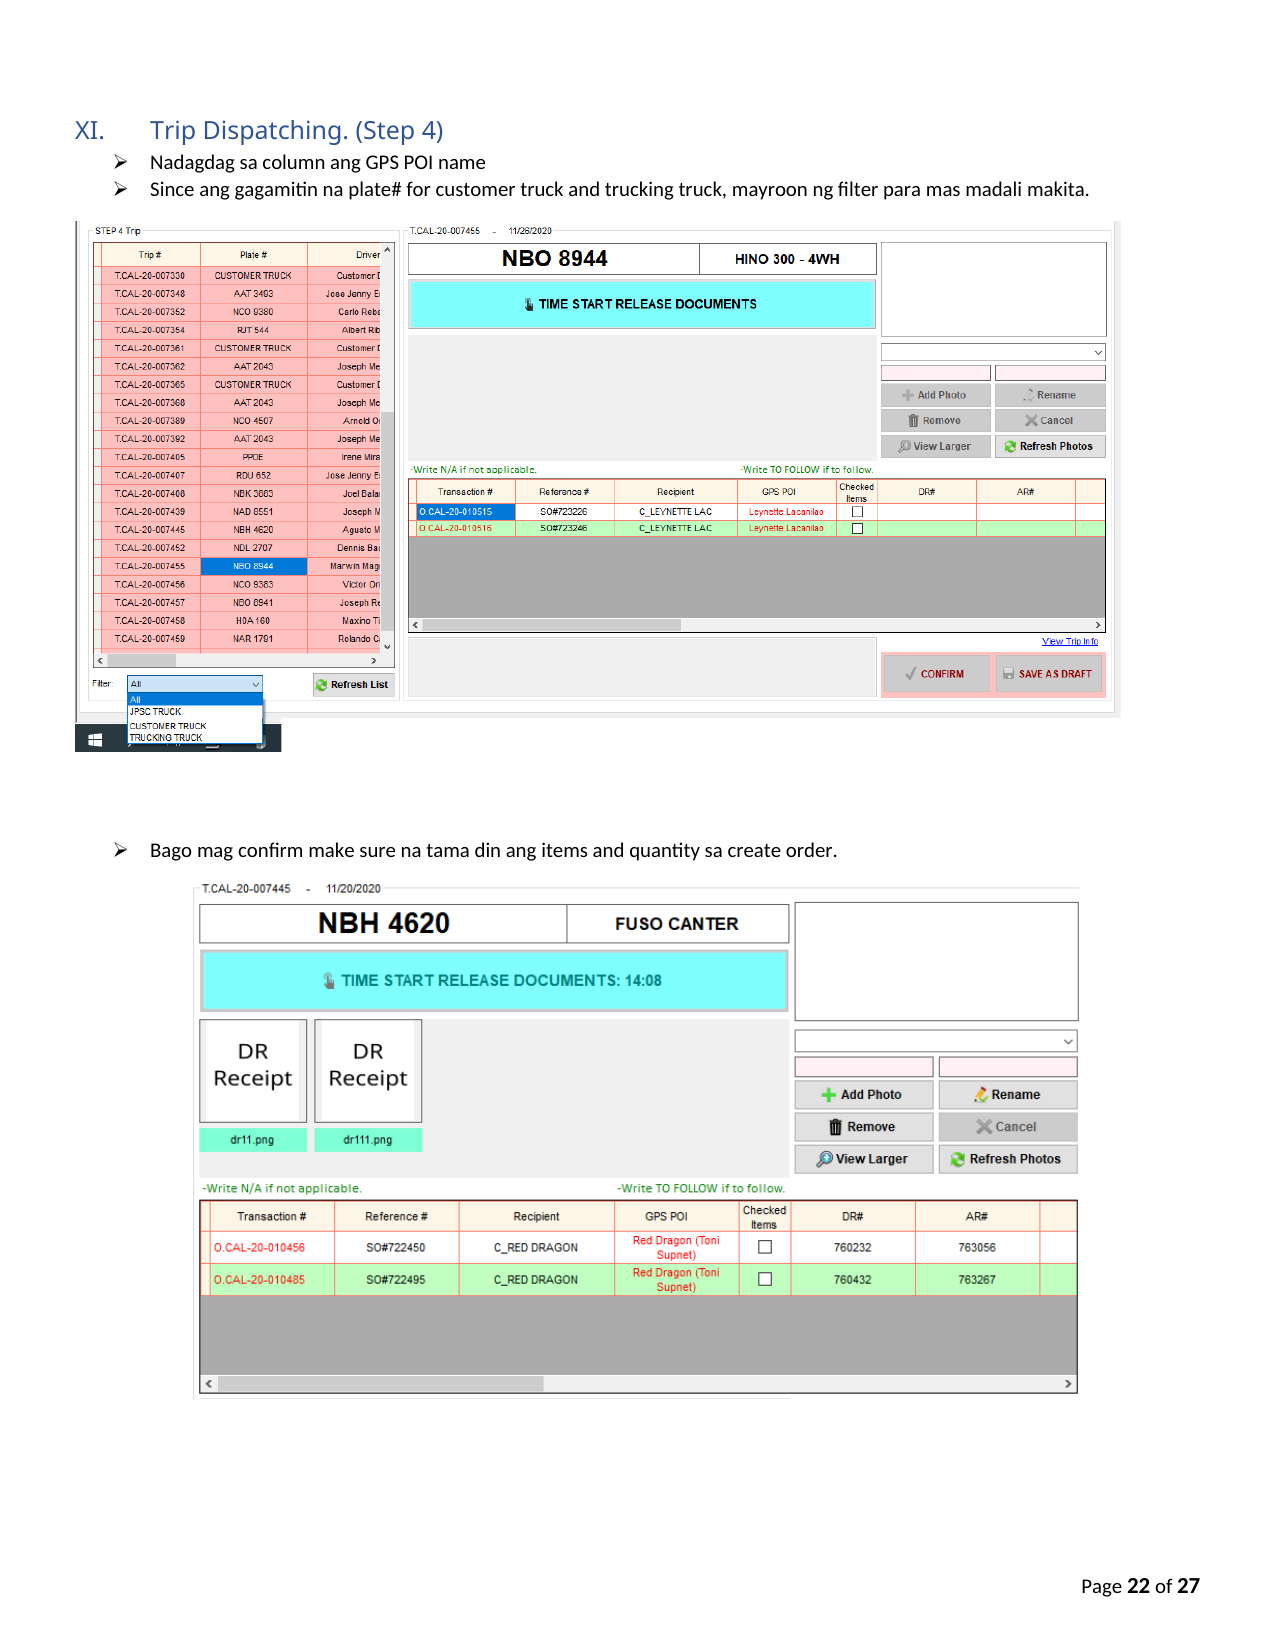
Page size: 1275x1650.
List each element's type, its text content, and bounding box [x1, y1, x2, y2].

list Nadagdag sa column ang GPS POI name [112, 149, 1200, 175]
picture [191, 876, 1079, 1399]
list Since ang gagamitin na plate# for customer truck and trucking truck, mayroon ng filter para mas madali makita. [112, 177, 1200, 202]
subtitle Trip Dispatching. (Step 4) [75, 112, 1200, 147]
list Bago mag confirm make sure na tama din ang items and quantity sa create order. [112, 838, 1200, 863]
picture [75, 221, 1121, 752]
